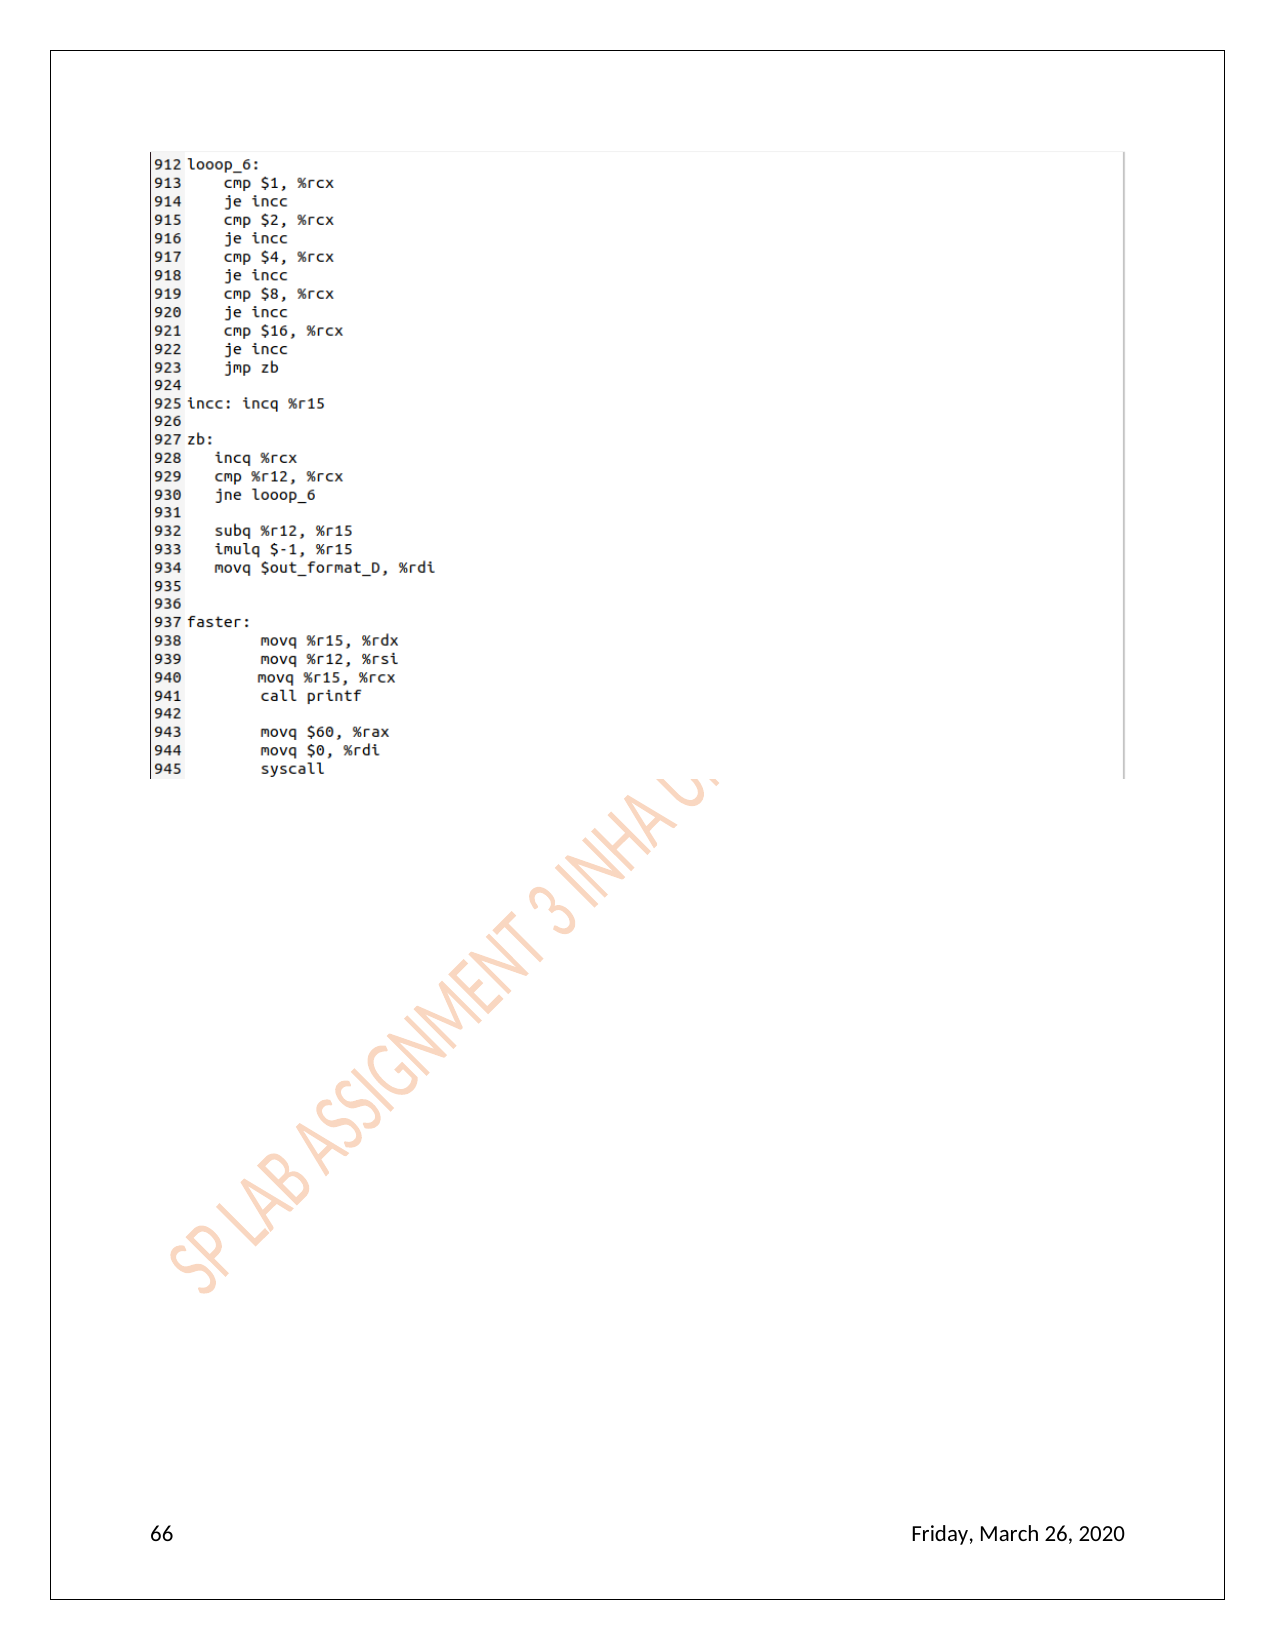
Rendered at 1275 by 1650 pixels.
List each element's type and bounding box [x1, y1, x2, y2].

picture [150, 150, 1125, 779]
